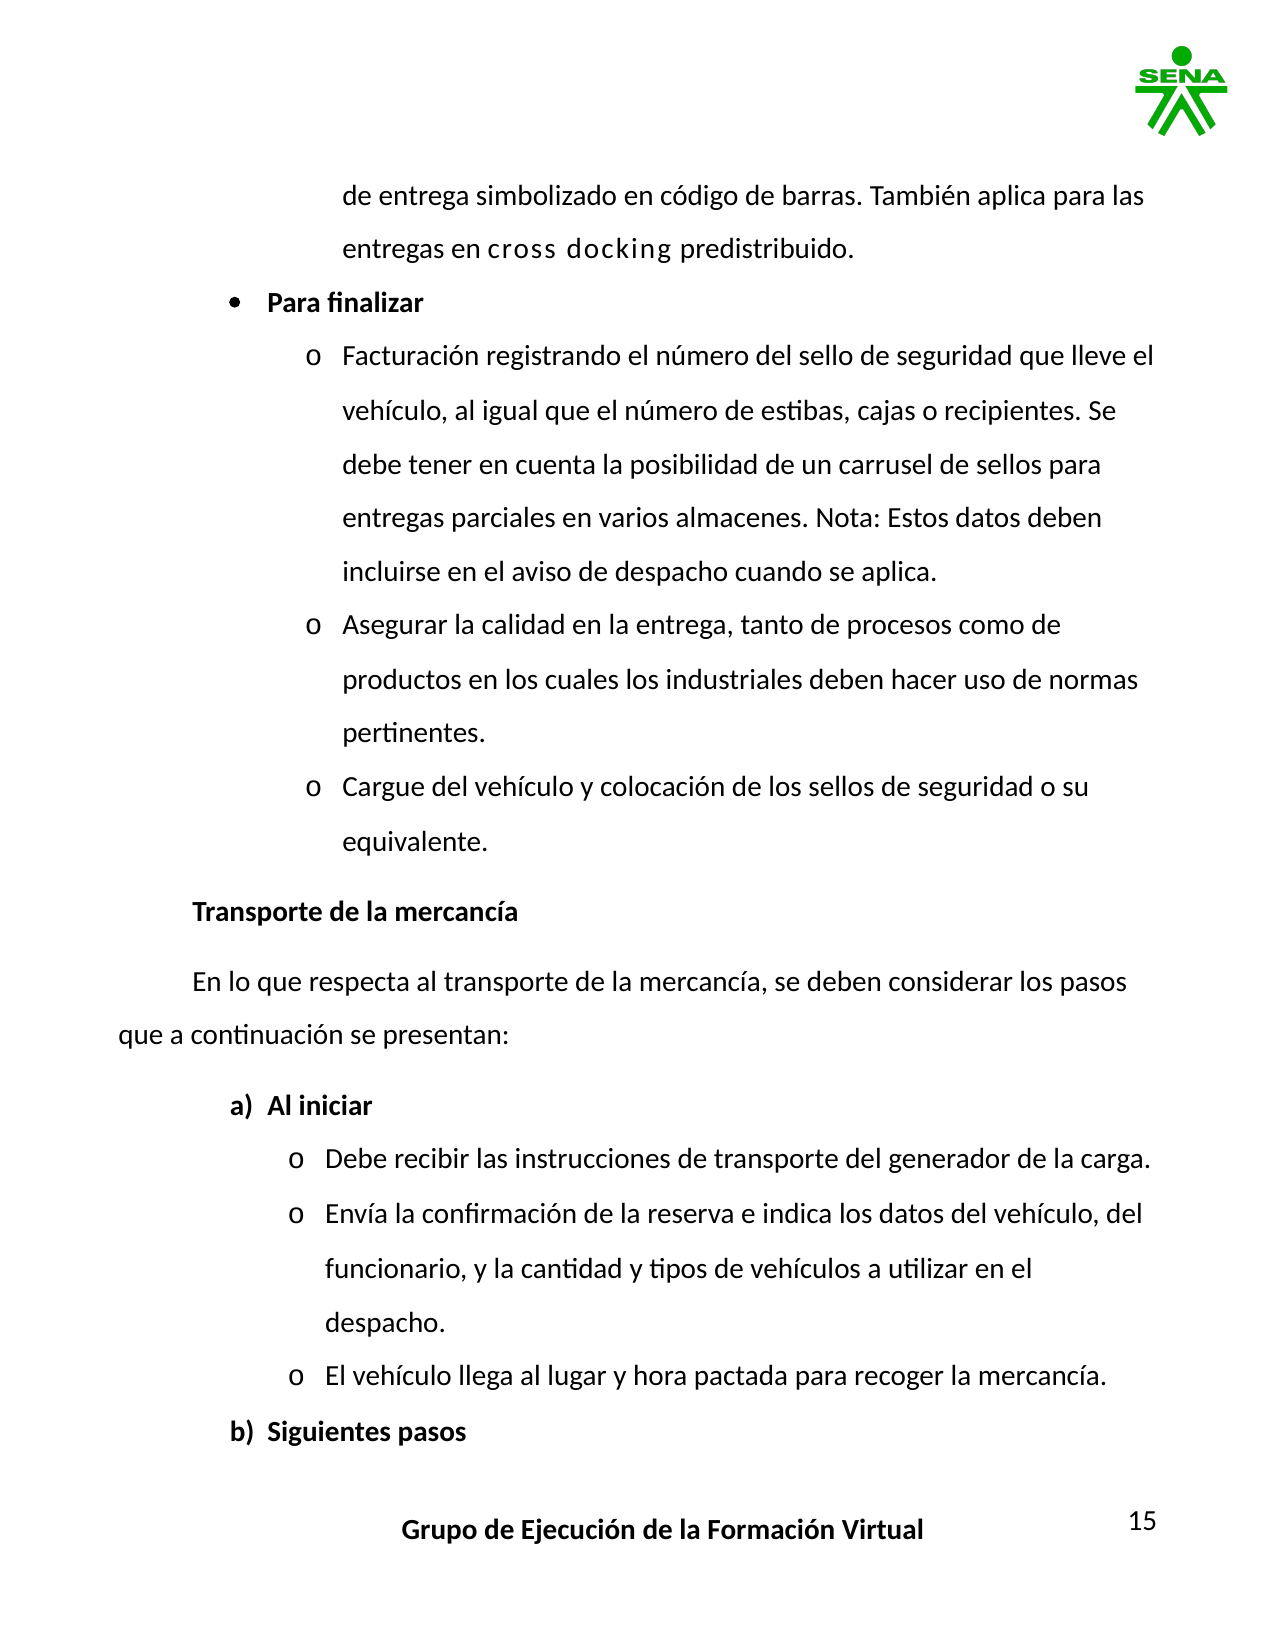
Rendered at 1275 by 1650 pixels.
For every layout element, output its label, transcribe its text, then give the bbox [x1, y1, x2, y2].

text Transporte de la mercancía [118, 893, 1157, 928]
picture [1135, 46, 1228, 136]
list El vehículo llega al lugar y hora pactada para recoger la mercancía. [287, 1357, 1157, 1394]
list Siguientes pasos [229, 1413, 1157, 1449]
list Cargue del vehículo y colocación de los sellos de seguridad o su equivalente. [304, 768, 1157, 858]
text En lo que respecta al transporte de la mercancía, se deben considerar los pasos que a continuación se presentan: [118, 963, 1157, 1052]
list Para finalizar [229, 284, 1157, 320]
list Facturación registrando el número del sello de seguridad que lleve el vehículo, al igual que el número de estibas, cajas o recipientes. Se debe tener en cuenta la posibilidad de un carrusel de sellos para entregas parciales en varios almacenes. Nota: Estos datos deben incluirse en el aviso de despacho cuando se aplica. [304, 337, 1157, 588]
list Asegurar la calidad en la entrega, tanto de procesos como de productos en los cuales los industriales deben hacer uso de normas pertinentes. [304, 606, 1157, 750]
list Debe recibir las instrucciones de transporte del generador de la carga. [287, 1140, 1157, 1177]
list Envía la confirmación de la reserva e indica los datos del vehículo, del funcionario, y la cantidad y tipos de vehículos a utilizar en el despacho. [287, 1196, 1157, 1339]
list Al iniciar [229, 1087, 1157, 1122]
